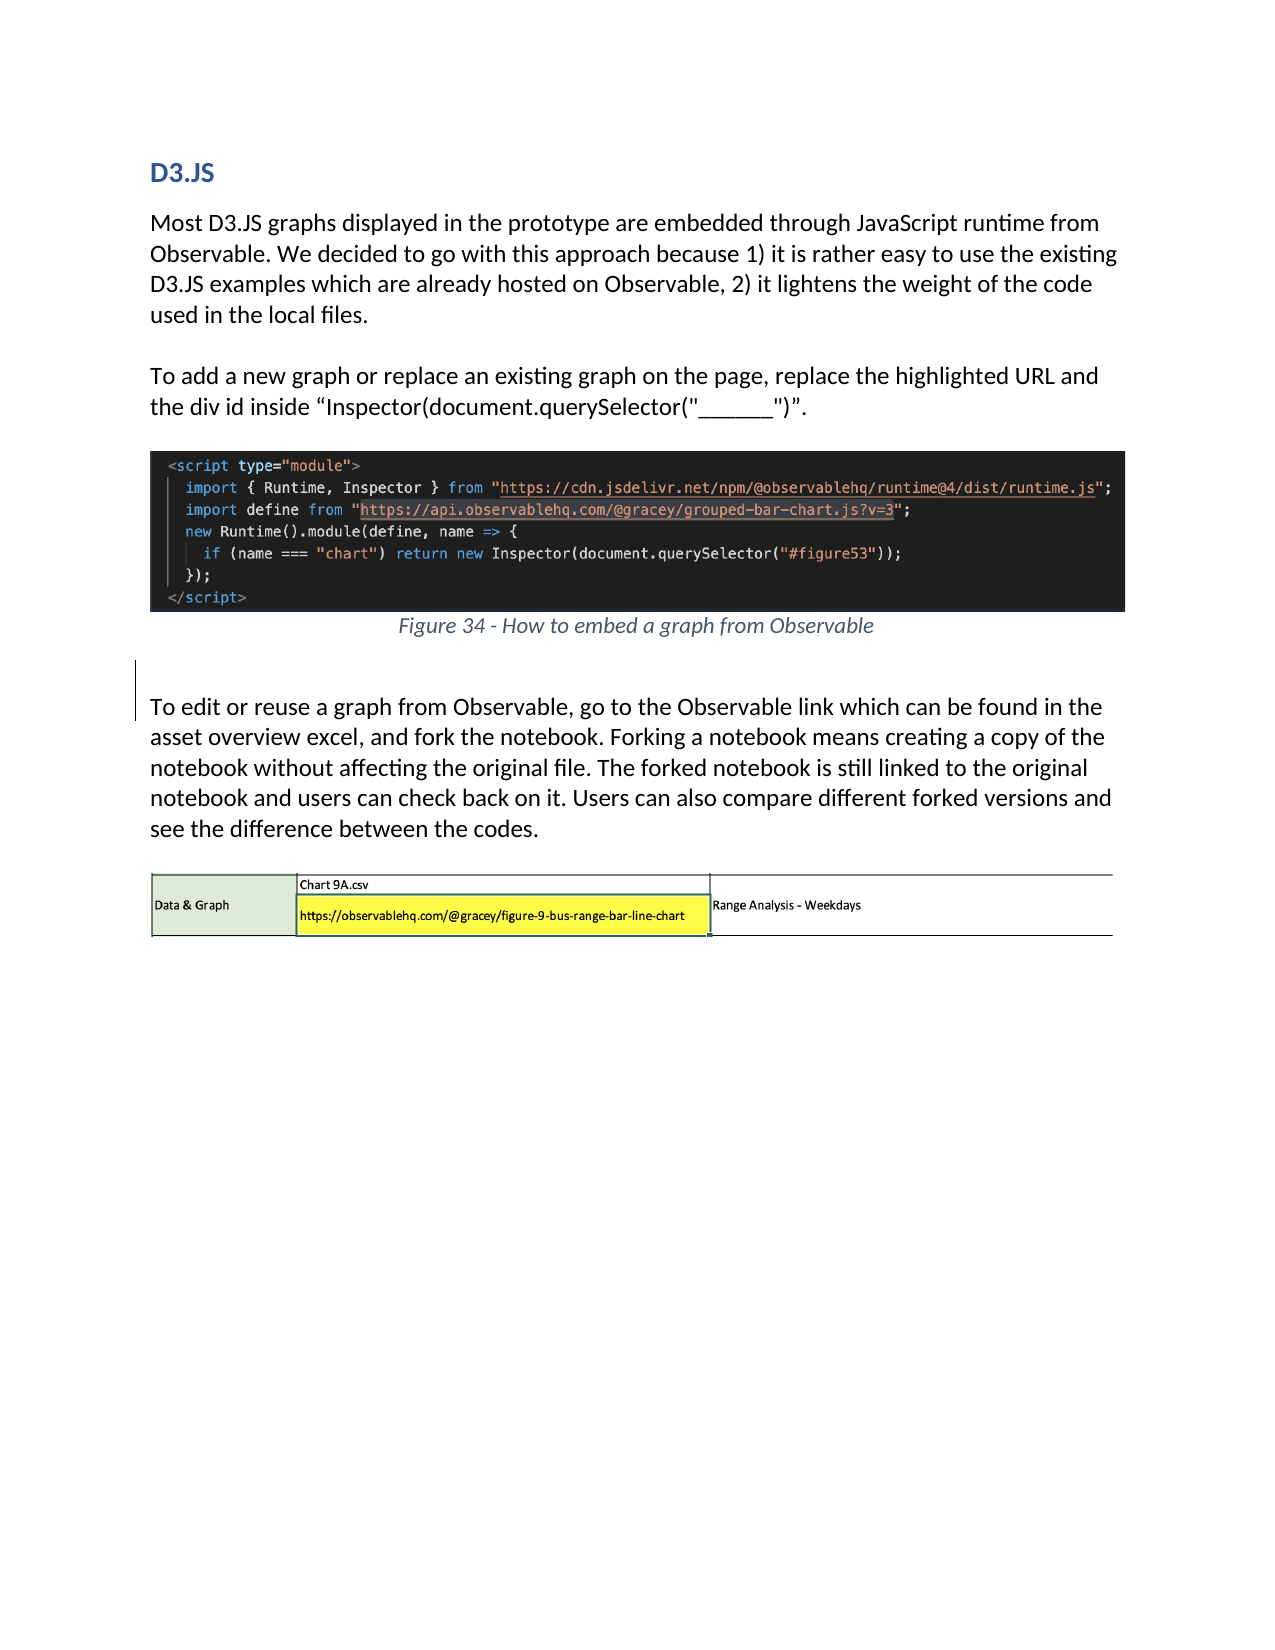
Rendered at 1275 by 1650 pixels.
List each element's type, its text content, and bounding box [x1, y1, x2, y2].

text To edit or reuse a graph from Observable, go to the Observable link which can be found in the asset overview excel, and fork the notebook. Forking a notebook means creating a copy of the notebook without affecting the original file. The forked notebook is still linked to the original notebook and users can check back on it. Users can also compare different forked versions and see the difference between the codes. [150, 691, 1125, 843]
text Most D3.JS graphs displayed in the prototype are embedded through JavaScript runtime from Observable. We decided to go with this approach because 1) it is rather easy to use the existing D3.JS examples which are already hosted on Observable, 2) it lightens the weight of the code used in the local files. [150, 208, 1125, 330]
text To add a new graph or replace an existing graph on the page, replace the highlighted URL and the div id inside “Inspector(document.querySelector("______")”. [150, 360, 1125, 421]
picture [150, 873, 1113, 937]
text Figure - How to embed a graph from Observable [150, 612, 1125, 639]
picture [150, 451, 1125, 612]
subtitle D3.JS [150, 154, 1125, 190]
